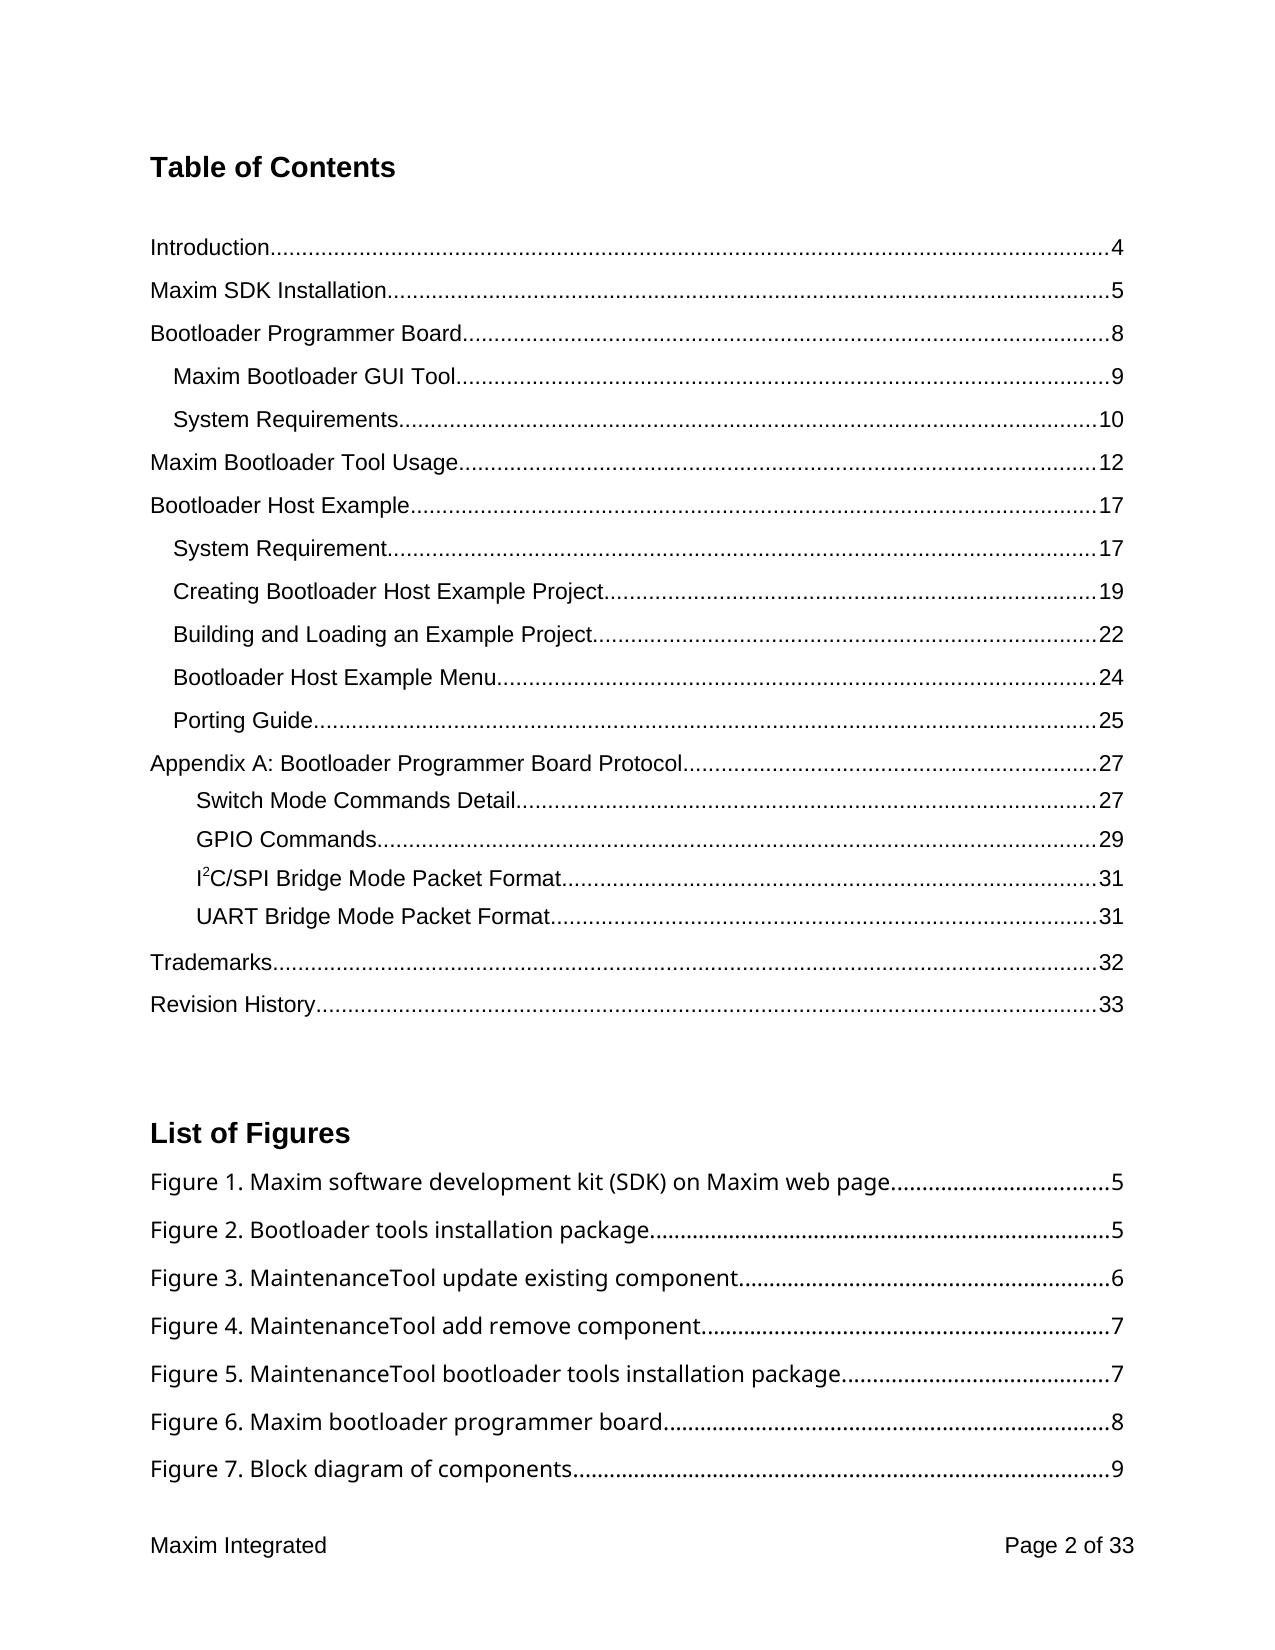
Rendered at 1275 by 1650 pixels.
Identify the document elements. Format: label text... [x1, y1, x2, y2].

text Building and Loading an Example Project 22 [173, 621, 1125, 647]
text Maxim Bootloader Tool Usage 12 [150, 449, 1125, 475]
text Figure 6. Maxim bootloader programmer board. 8 [150, 1406, 1125, 1437]
text Figure 4. MaintenanceTool add remove component. 7 [150, 1310, 1125, 1341]
text Bootloader Programmer Board 8 [150, 320, 1125, 346]
text Introduction 4 [150, 234, 1125, 260]
text Table of Contents [150, 150, 1125, 217]
text List of Figures [150, 1116, 1125, 1149]
text Switch Mode Commands Detail 27 [196, 787, 1125, 813]
text System Requirements 10 [173, 406, 1125, 432]
text Bootloader Host Example 17 [150, 492, 1125, 518]
text Figure 2. Bootloader tools installation package. 5 [150, 1214, 1125, 1245]
text Appendix A: Bootloader Programmer Board Protocol 27 [150, 750, 1125, 776]
text System Requirement 17 [173, 535, 1125, 561]
text Trademarks 32 [150, 948, 1125, 975]
text Figure 1. Maxim software development kit (SDK) on Maxim web page. 5 [150, 1166, 1125, 1197]
text Maxim Bootloader GUI Tool 9 [173, 363, 1125, 389]
text Maxim SDK Installation 5 [150, 277, 1125, 303]
text Figure 5. MaintenanceTool bootloader tools installation package. 7 [150, 1358, 1125, 1389]
text Revision History 33 [150, 991, 1125, 1018]
text Figure 3. MaintenanceTool update existing component. 6 [150, 1262, 1125, 1293]
text Creating Bootloader Host Example Project 19 [173, 578, 1125, 604]
text Figure 7. Block diagram of components. 9 [150, 1453, 1125, 1485]
text UART Bridge Mode Packet Format 31 [196, 903, 1125, 930]
text I2C/SPI Bridge Mode Packet Format 31 [196, 864, 1125, 891]
text Porting Guide 25 [173, 707, 1125, 733]
text Bootloader Host Example Menu 24 [173, 664, 1125, 690]
text GPIO Commands 29 [196, 826, 1125, 852]
